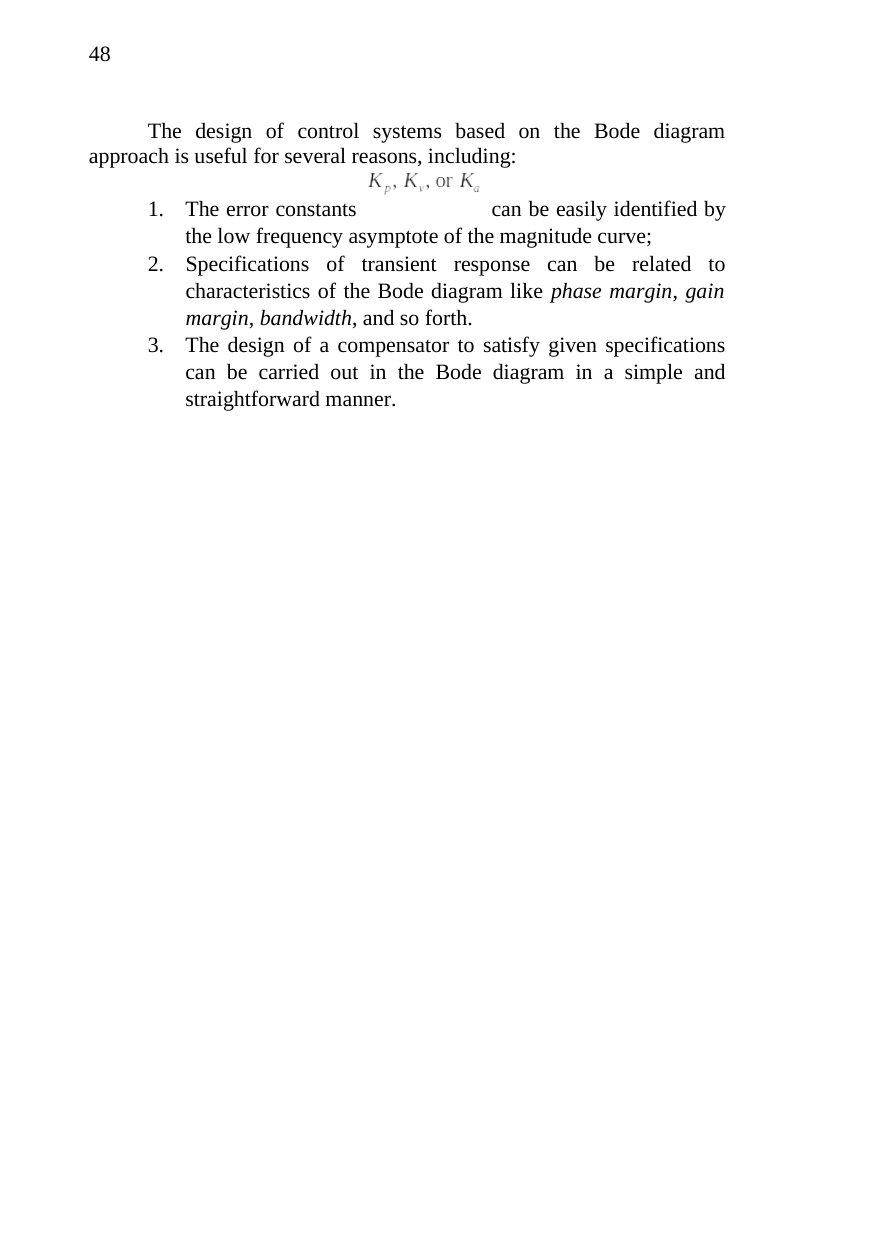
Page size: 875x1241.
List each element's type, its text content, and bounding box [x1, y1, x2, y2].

list The design of a compensator to satisfy given specifications can be carried out in the Bode diagram in a simple and straightforward manner. [148, 332, 726, 412]
list Specifications of transient response can be related to characteristics of the Bode diagram like phase margin, gain margin, bandwidth, and so forth. [148, 251, 726, 330]
text The design of control systems based on the Bode diagram approach is useful for several reasons, including: [89, 118, 726, 168]
list The error constants can be easily identified by the low frequency asymptote of the magnitude curve; [148, 168, 726, 248]
